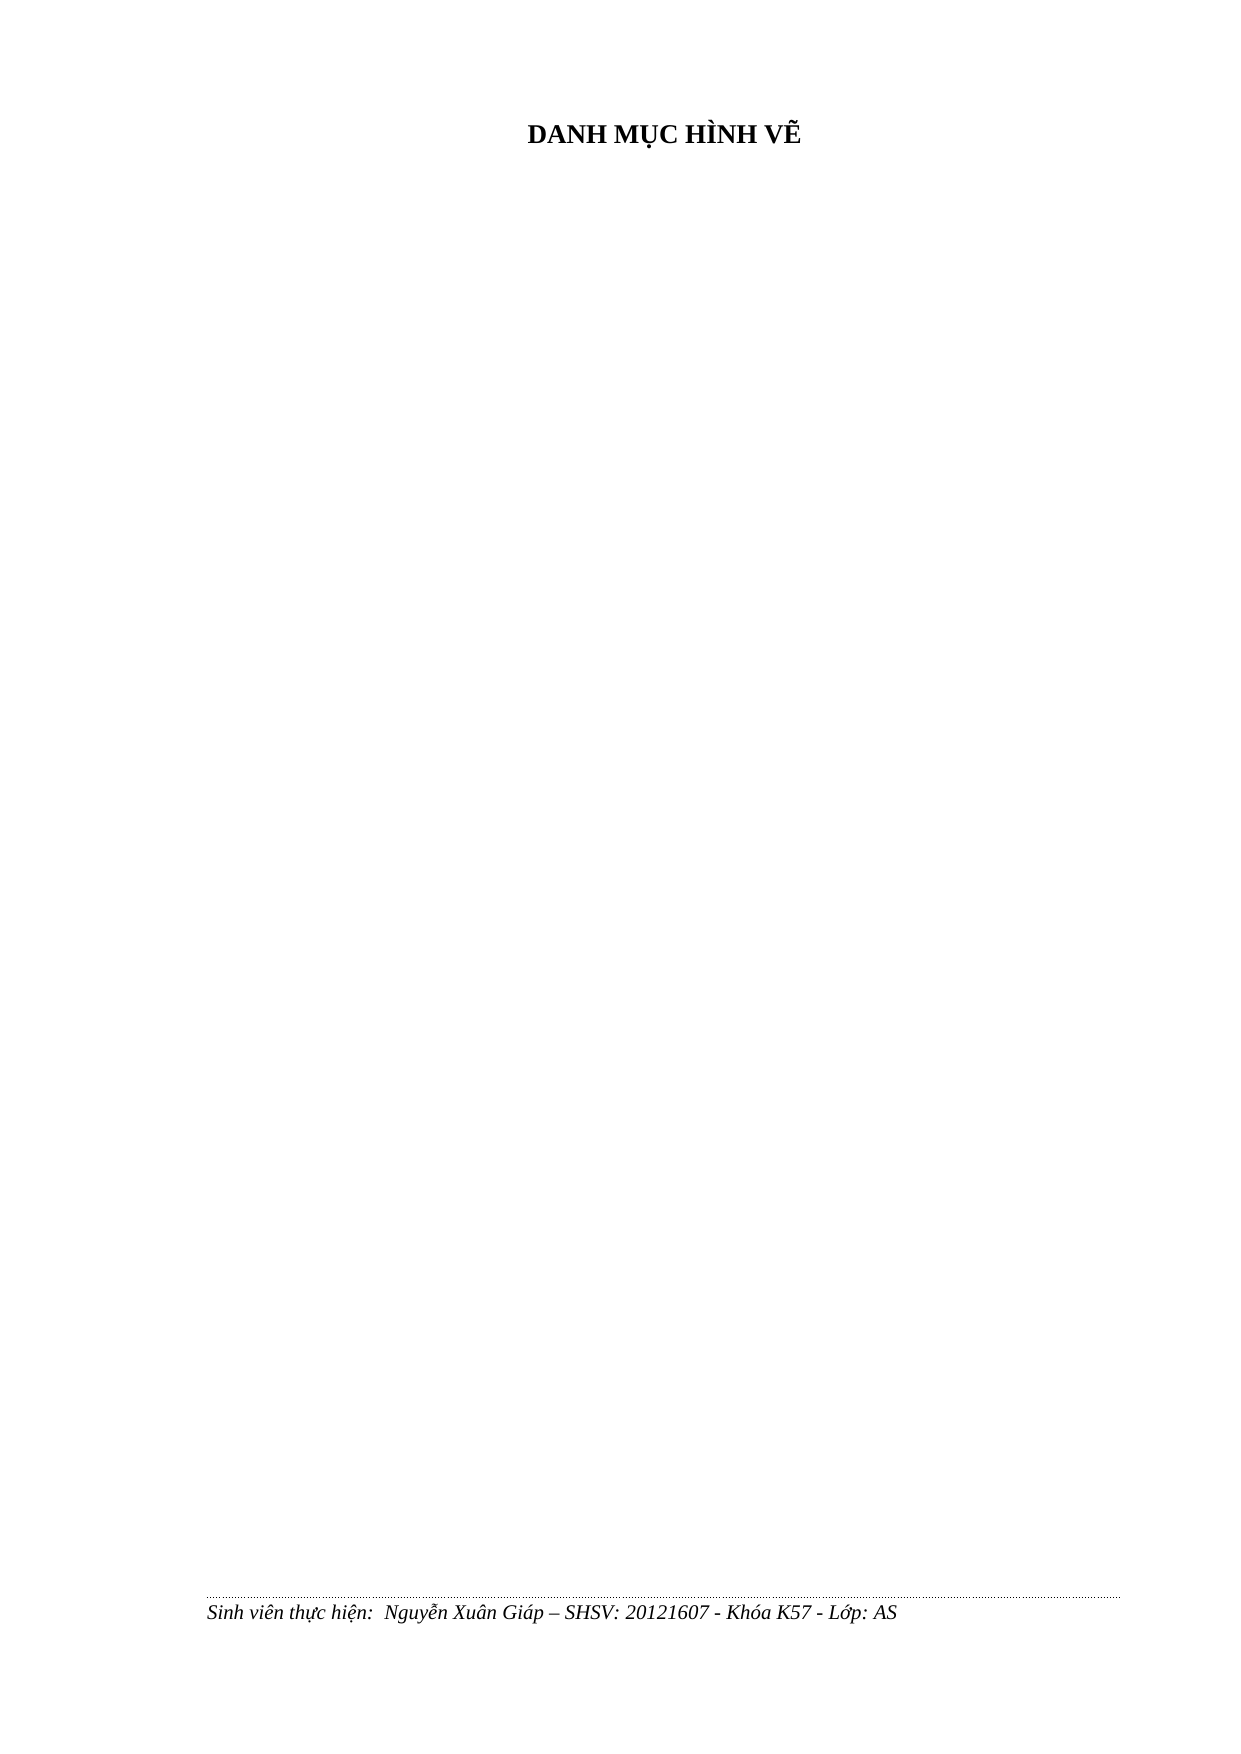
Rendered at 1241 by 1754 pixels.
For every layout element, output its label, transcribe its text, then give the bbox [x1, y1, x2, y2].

text DANH MỤC HÌNH VẼ [207, 118, 1122, 149]
